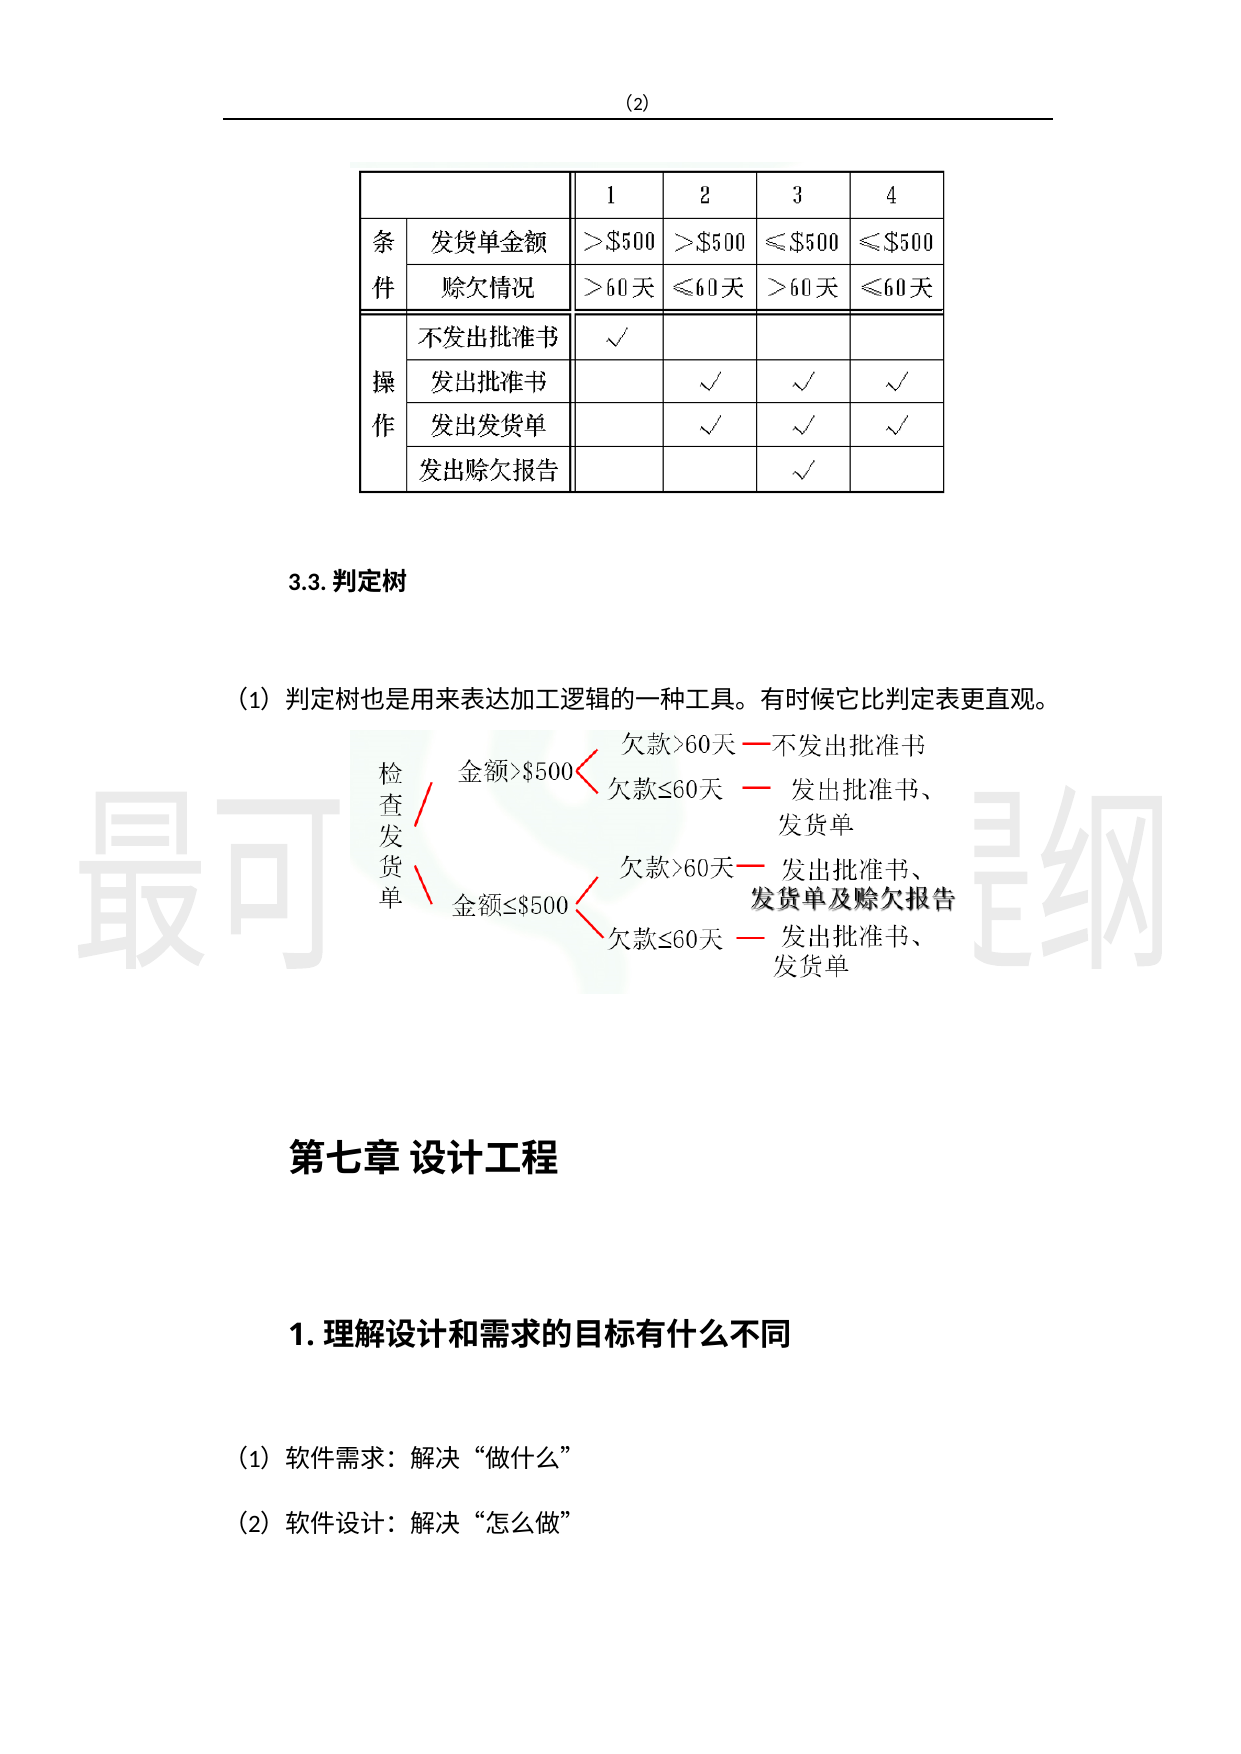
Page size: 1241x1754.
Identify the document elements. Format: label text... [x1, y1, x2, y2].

subtitle 判定树 [288, 547, 1053, 612]
picture [350, 730, 975, 994]
text 软件设计：解决“怎么做” [223, 1489, 1053, 1554]
picture [350, 162, 952, 498]
text 软件需求：解决“做什么” [223, 1424, 1053, 1489]
text 判定树也是用来表达加工逻辑的一种工具。有时候它比判定表更直观。 [223, 665, 1053, 730]
subtitle 理解设计和需求的目标有什么不同 [288, 1299, 1053, 1364]
subtitle 设计工程 [288, 1123, 1053, 1188]
